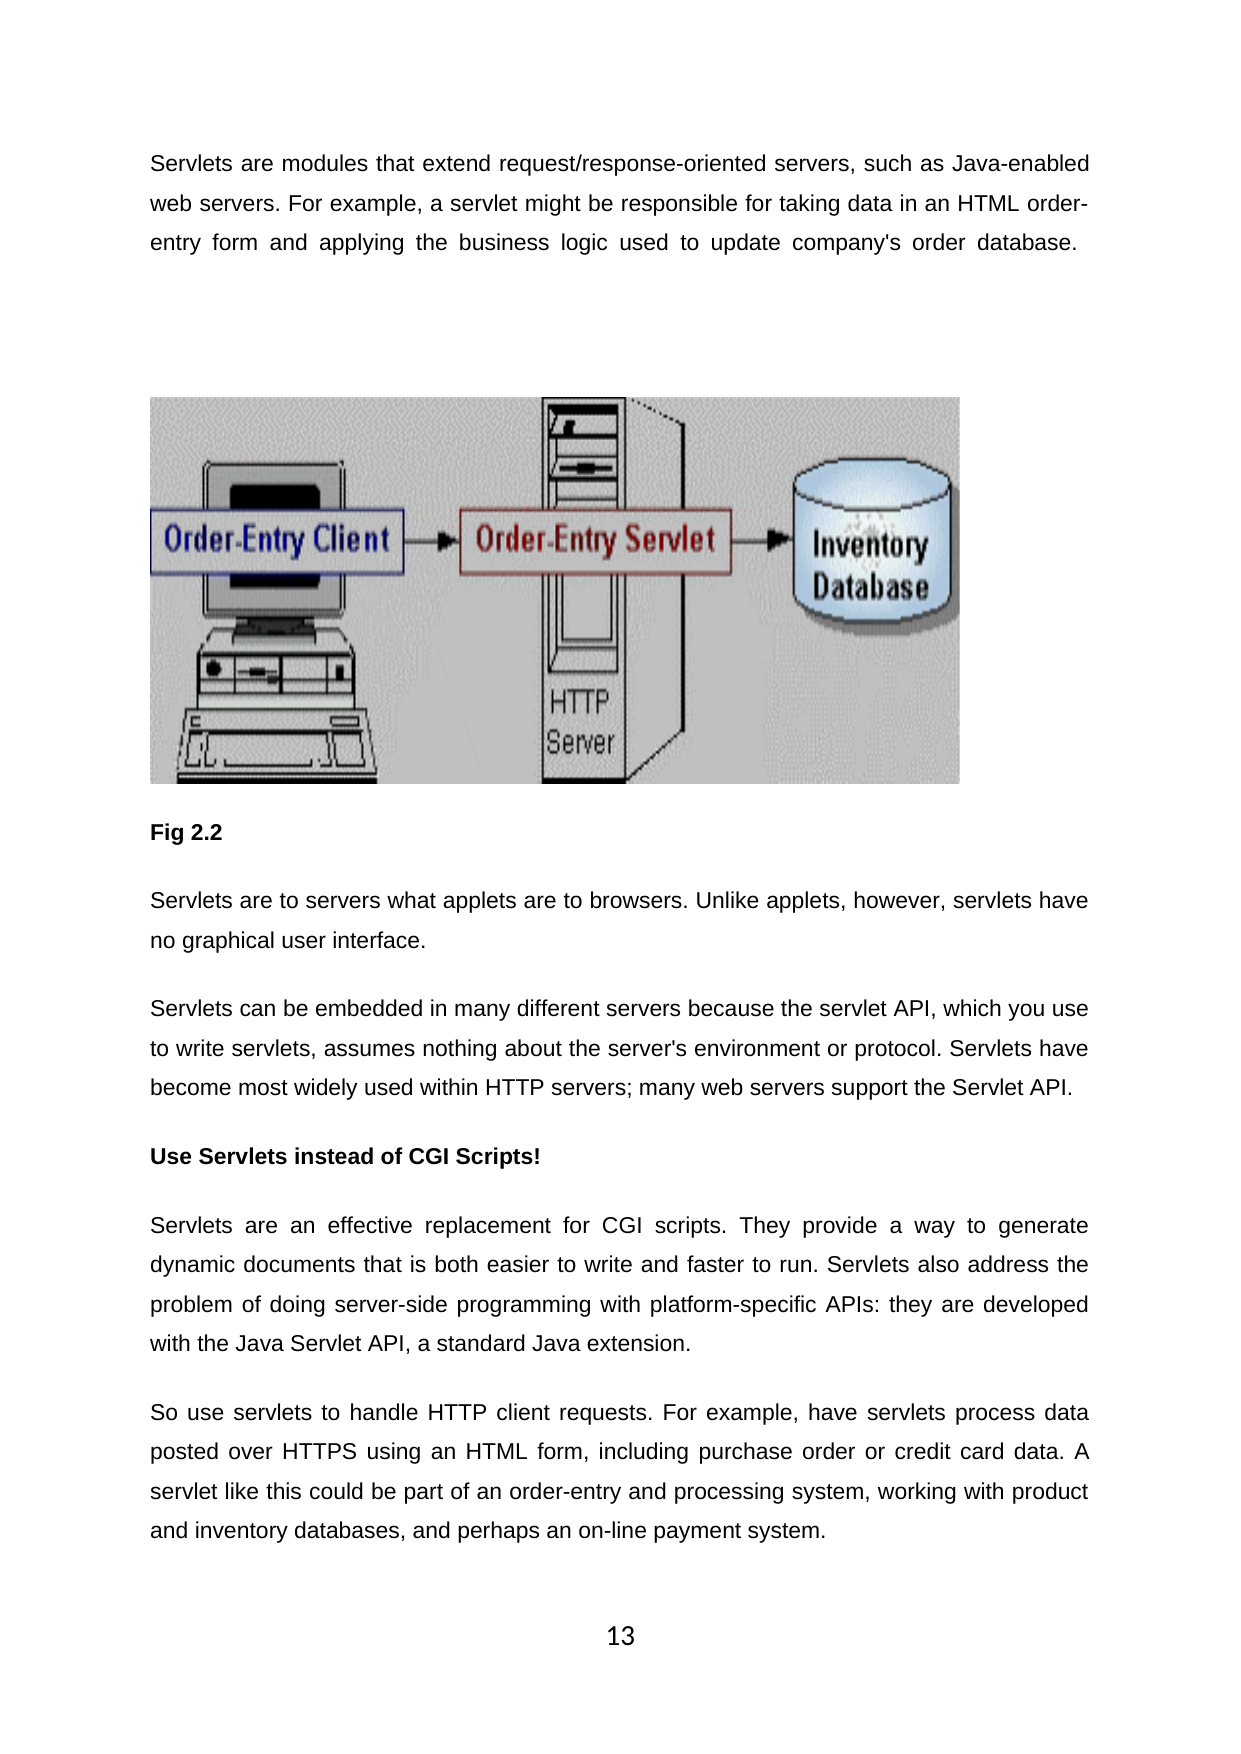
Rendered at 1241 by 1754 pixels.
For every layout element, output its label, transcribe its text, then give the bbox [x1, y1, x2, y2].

text So use servlets to handle HTTP client requests. For example, have servlets process data posted over HTTPS using an HTML form, including purchase order or credit card data. A servlet like this could be part of an order-entry and processing system, working with product and inventory databases, and perhaps an on-line payment system. [150, 1399, 1090, 1543]
text Servlets are modules that extend request/response-oriented servers, such as Java-enabled web servers. For example, a servlet might be responsible for taking data in an HTML order-entry form and applying the business logic used to update company's order database. [150, 150, 1090, 295]
text Use Servlets instead of CGI Scripts! [150, 1143, 1090, 1169]
text Fig 2.2 [150, 819, 1090, 845]
text Servlets are to servers what applets are to browsers. Unlike applets, however, servlets have no graphical user interface. [150, 887, 1090, 953]
text Servlets can be embedded in many different servers because the servlet API, which you use to write servlets, assumes nothing about the server's environment or protocol. Servlets have become most widely used within HTTP servers; many web servers support the Servlet API. [150, 995, 1090, 1101]
text Servlets are an effective replacement for CGI scripts. They provide a way to generate dynamic documents that is both easier to write and faster to run. Servlets also address the problem of doing server-side programming with platform-specific APIs: they are developed with the Java Servlet API, a standard Java extension. [150, 1212, 1090, 1356]
